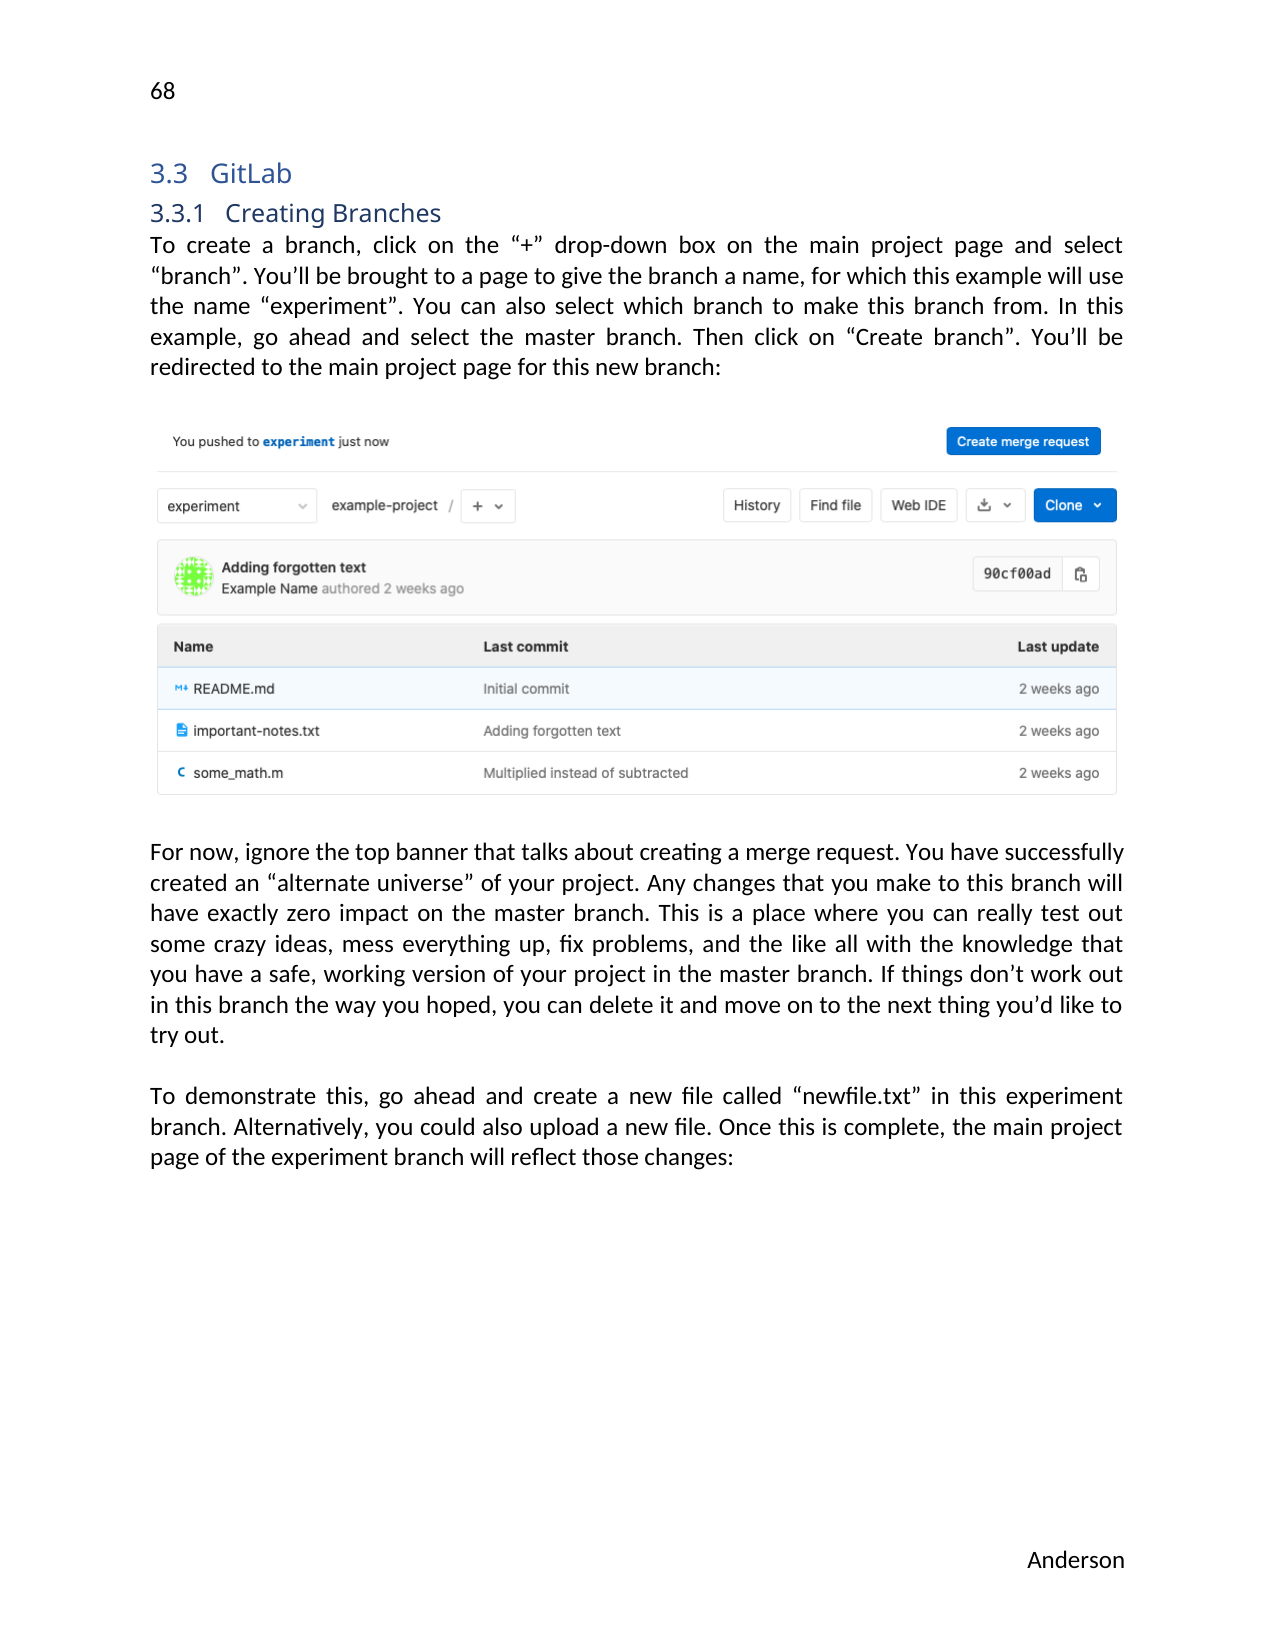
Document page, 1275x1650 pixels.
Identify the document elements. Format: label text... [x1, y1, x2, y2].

subtitle Creating Branches [150, 195, 1125, 229]
subtitle GitLab [150, 154, 1125, 191]
text For now, ignore the top banner that talks about creating a merge request. You have successfully created an “alternate universe” of your project. Any changes that you make to this branch will have exactly zero impact on the master branch. This is a place where you can really test out some crazy ideas, mess everything up, fix problems, and the like all with the knowledge that you have a safe, working version of your project in the master branch. If things don’t work out in this branch the way you hoped, you can delete it and move on to the next thing you’d like to try out. [150, 836, 1125, 1050]
text To demonstrate this, go ahead and create a new file called “newfile.txt” in this experiment branch. Alternatively, you could also upload a new file. Once this is complete, the main project page of the experiment branch will reflect those changes: [150, 1081, 1125, 1172]
picture [150, 412, 1125, 806]
text To create a branch, click on the “+” drop-down box on the main project page and select “branch”. You’ll be brought to a page to give the branch a name, for which this example will use the name “experiment”. You can also select which branch to make this branch from. In this example, go ahead and select the master branch. Then click on “Create branch”. You’ll be redirected to the main project page for this new branch: [150, 229, 1125, 382]
